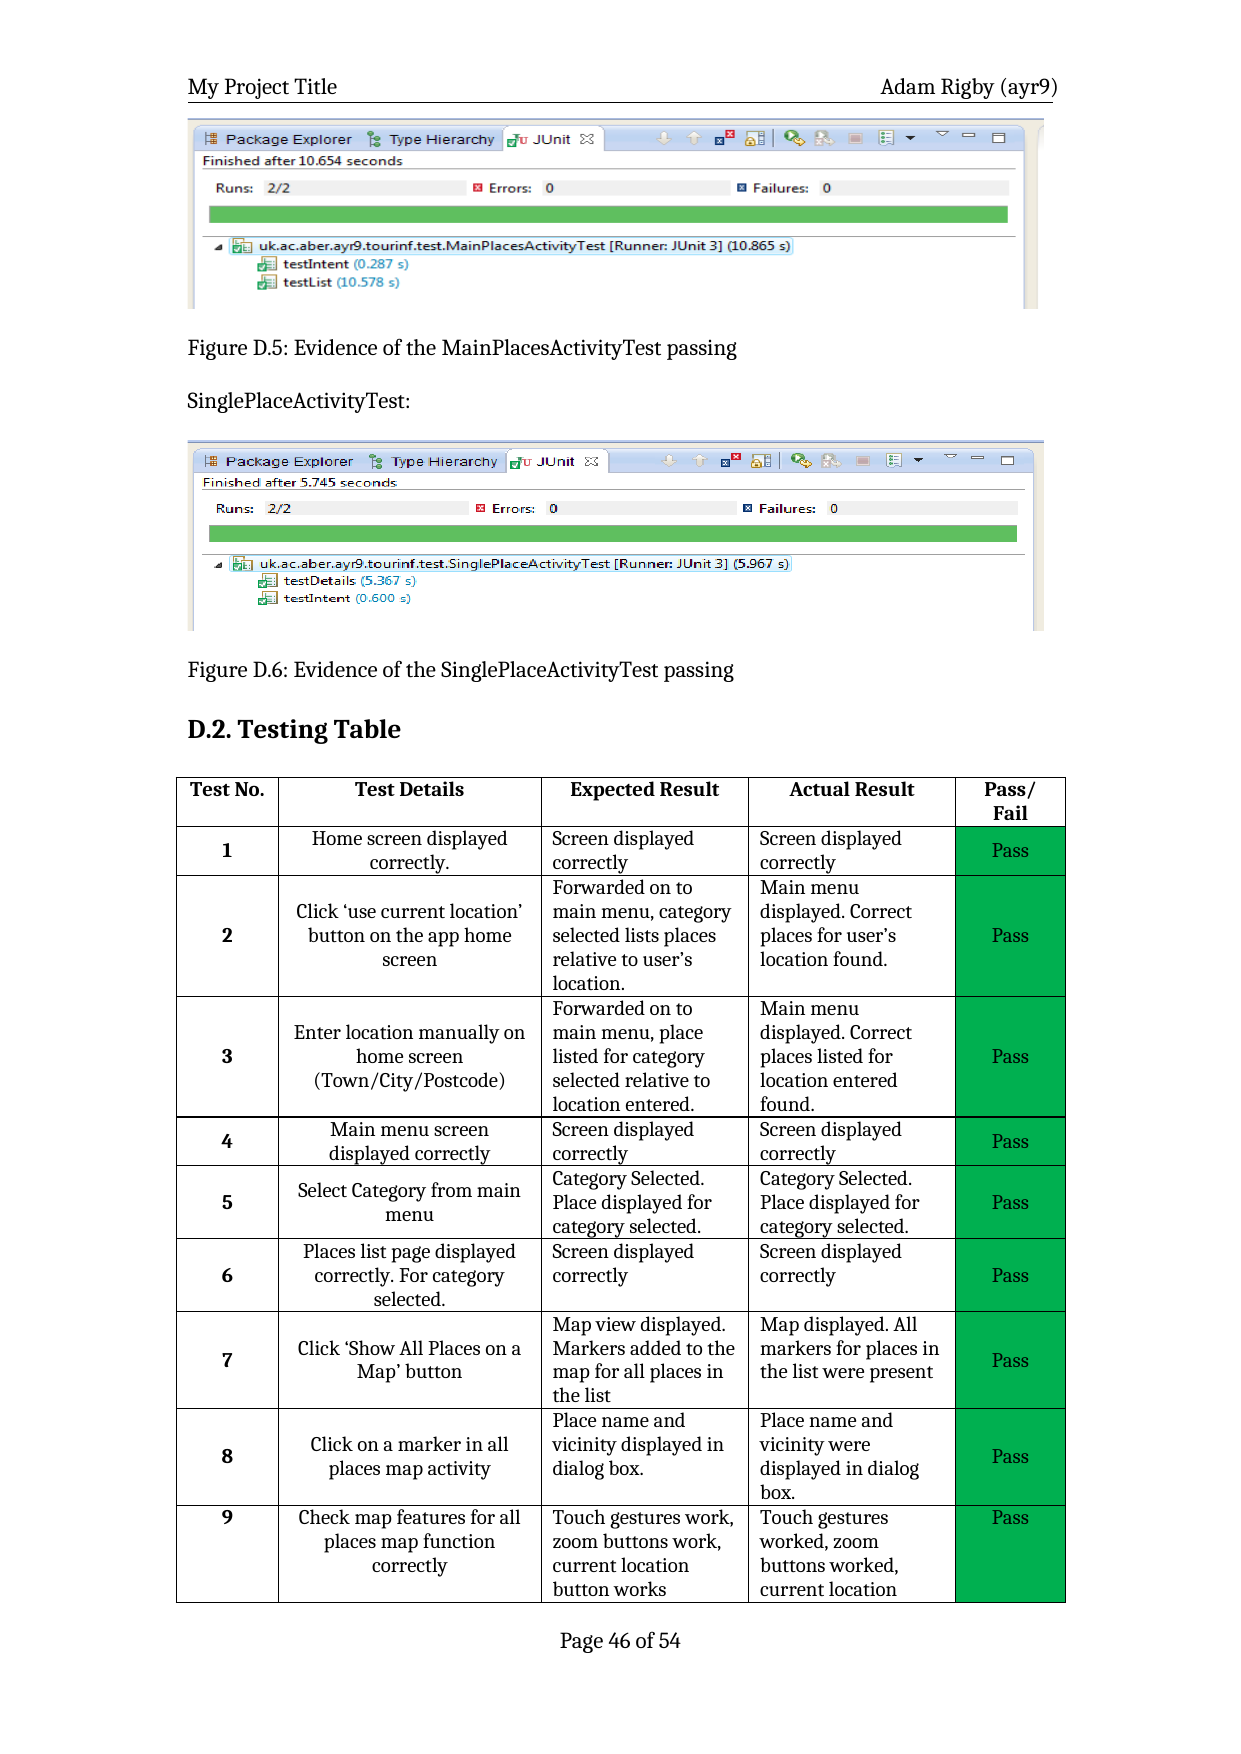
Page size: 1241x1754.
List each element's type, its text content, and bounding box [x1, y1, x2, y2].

table_cell Home screen displayed correctly. [279, 827, 541, 875]
table_cell 1 [177, 827, 278, 875]
table_cell Screen displayed correctly [542, 1118, 748, 1165]
table_header Expected Result [542, 778, 748, 826]
text Figure D.6: Evidence of the SinglePlaceActivityTest passing [187, 657, 1053, 683]
table_cell 8 [177, 1409, 278, 1505]
table_cell Forwarded on to main menu, place listed for category selected relative to location entered. [542, 997, 748, 1116]
table_cell Pass [956, 997, 1065, 1116]
table_header Pass/ Fail [956, 778, 1065, 826]
table_cell Main menu displayed. Correct places listed for location entered found. [749, 997, 955, 1116]
table_cell Pass [956, 876, 1065, 996]
table_header Actual Result [749, 778, 955, 826]
table_cell Pass [956, 1239, 1065, 1311]
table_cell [749, 1506, 955, 1602]
table_cell Pass [956, 1506, 1065, 1602]
table_cell Place name and vicinity displayed in dialog box. [542, 1409, 748, 1505]
table_cell Places list page displayed correctly. For category selected. [279, 1239, 541, 1311]
table_cell Pass [956, 1312, 1065, 1408]
table_cell Click on a marker in all places map activity [279, 1409, 541, 1505]
table_cell Pass [956, 1409, 1065, 1505]
table_header Test No. [177, 778, 278, 826]
table_cell Place name and vicinity were displayed in dialog box. [749, 1409, 955, 1505]
picture [187, 118, 1044, 309]
table_cell Map view displayed. Markers added to the map for all places in the list [542, 1312, 748, 1408]
text D.2. Testing Table [187, 714, 1053, 746]
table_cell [542, 1506, 748, 1602]
table_cell Pass [956, 827, 1065, 875]
table_cell 9 [177, 1506, 278, 1602]
table_cell Screen displayed correctly [542, 1239, 748, 1311]
table_cell 2 [177, 876, 278, 996]
text Figure D.5: Evidence of the MainPlacesActivityTest passing [187, 335, 1053, 361]
table_header Test Details [279, 778, 541, 826]
text SinglePlaceActivityTest: [187, 388, 1053, 414]
table_cell Map displayed. All markers for places in the list were present [749, 1312, 955, 1408]
table_cell 4 [177, 1118, 278, 1165]
table_cell Click ‘Show All Places on a Map’ button [279, 1312, 541, 1408]
table_cell 5 [177, 1166, 278, 1238]
table_cell Forwarded on to main menu, category selected lists places relative to user’s location. [542, 876, 748, 996]
table_cell Pass [956, 1118, 1065, 1165]
table_cell Screen displayed correctly [749, 1239, 955, 1311]
table_cell Screen displayed correctly [749, 1118, 955, 1165]
table_cell Enter location manually on home screen (Town/City/Postcode) [279, 997, 541, 1116]
table_cell 6 [177, 1239, 278, 1311]
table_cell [279, 1506, 541, 1602]
table_cell Click ‘use current location’ button on the app home screen [279, 876, 541, 996]
table_cell Main menu displayed. Correct places for user’s location found. [749, 876, 955, 996]
table_cell Category Selected. Place displayed for category selected. [749, 1166, 955, 1238]
table_cell Screen displayed correctly [542, 827, 748, 875]
table_cell Main menu screen displayed correctly [279, 1118, 541, 1165]
picture [187, 440, 1044, 631]
table_cell Screen displayed correctly [749, 827, 955, 875]
table_cell 7 [177, 1312, 278, 1408]
table_cell Pass [956, 1166, 1065, 1238]
table_cell Select Category from main menu [279, 1166, 541, 1238]
table_cell Category Selected. Place displayed for category selected. [542, 1166, 748, 1238]
table_cell 3 [177, 997, 278, 1116]
